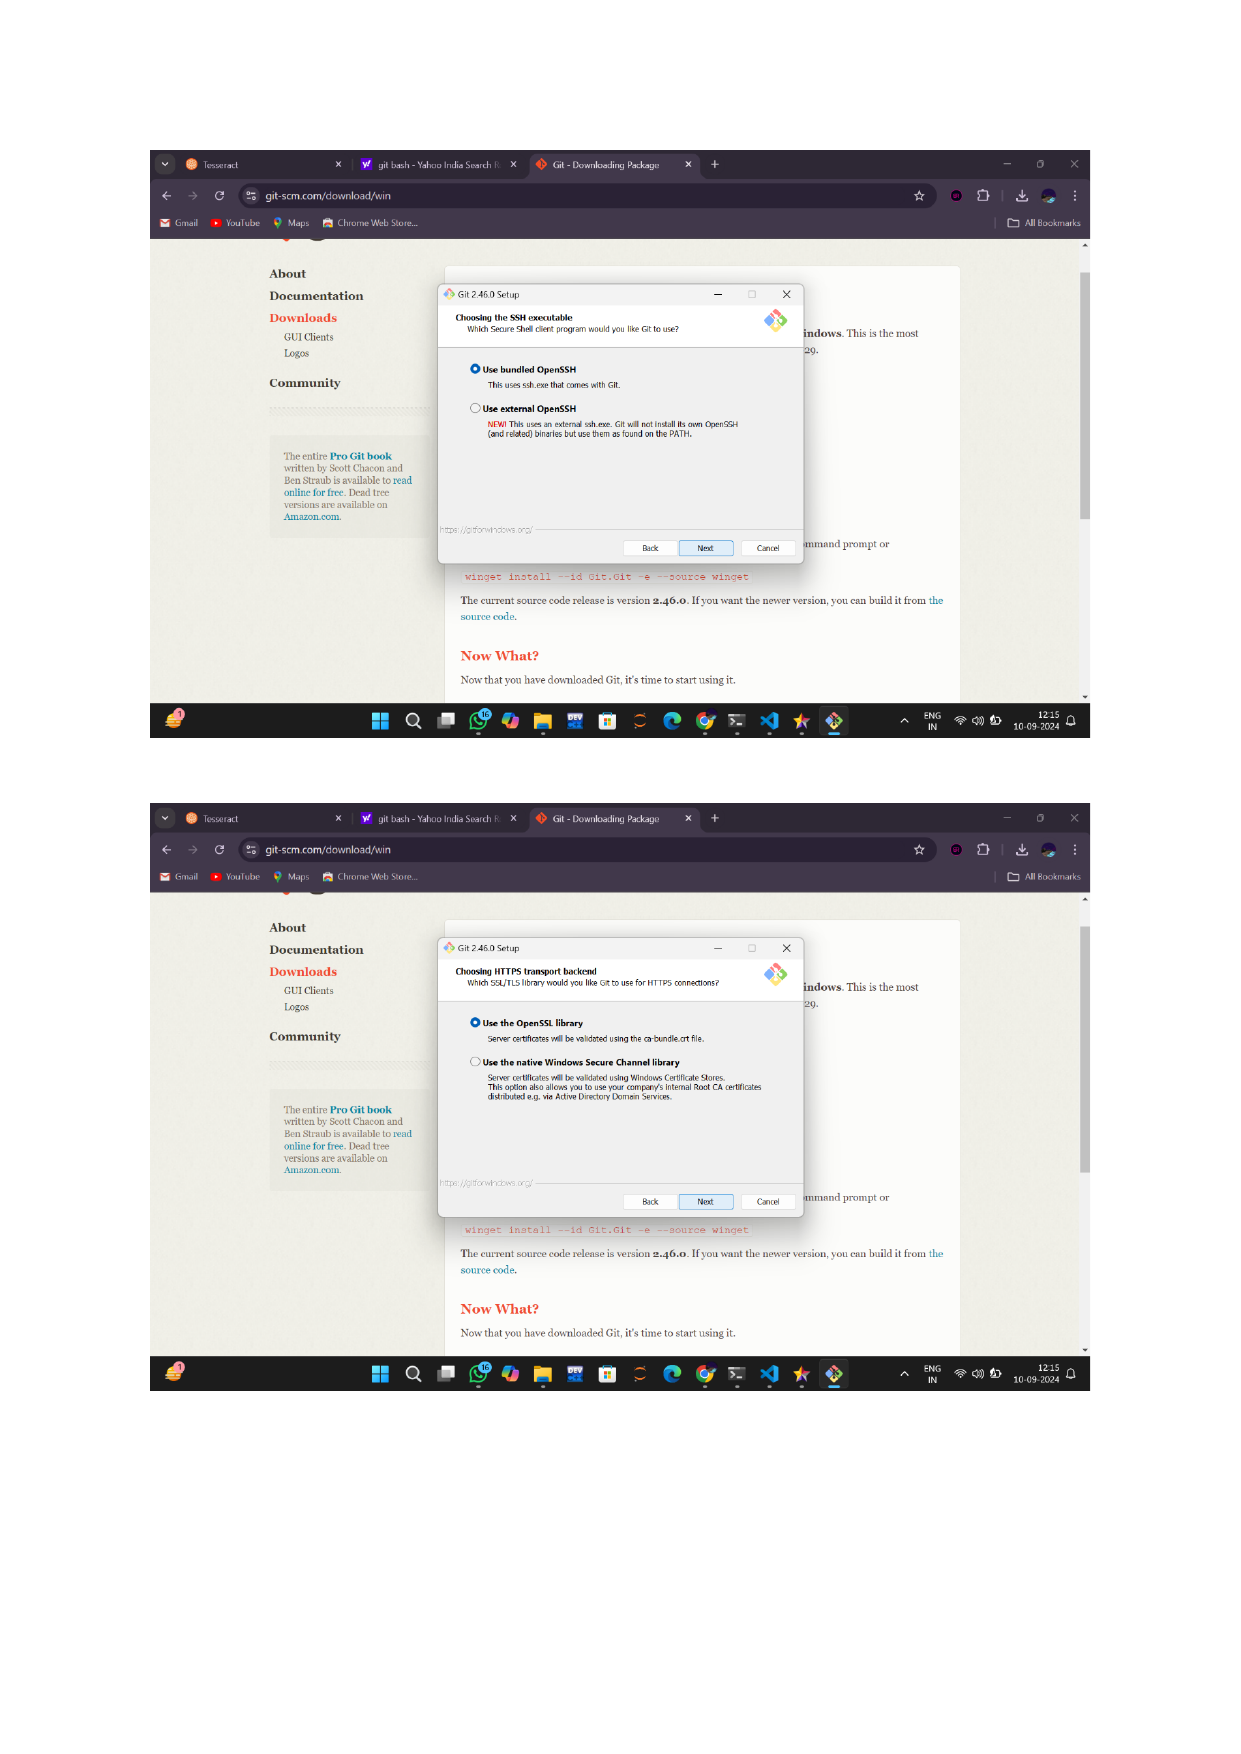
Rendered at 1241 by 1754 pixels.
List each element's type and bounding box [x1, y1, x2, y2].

picture [150, 803, 1091, 1391]
picture [150, 150, 1091, 738]
